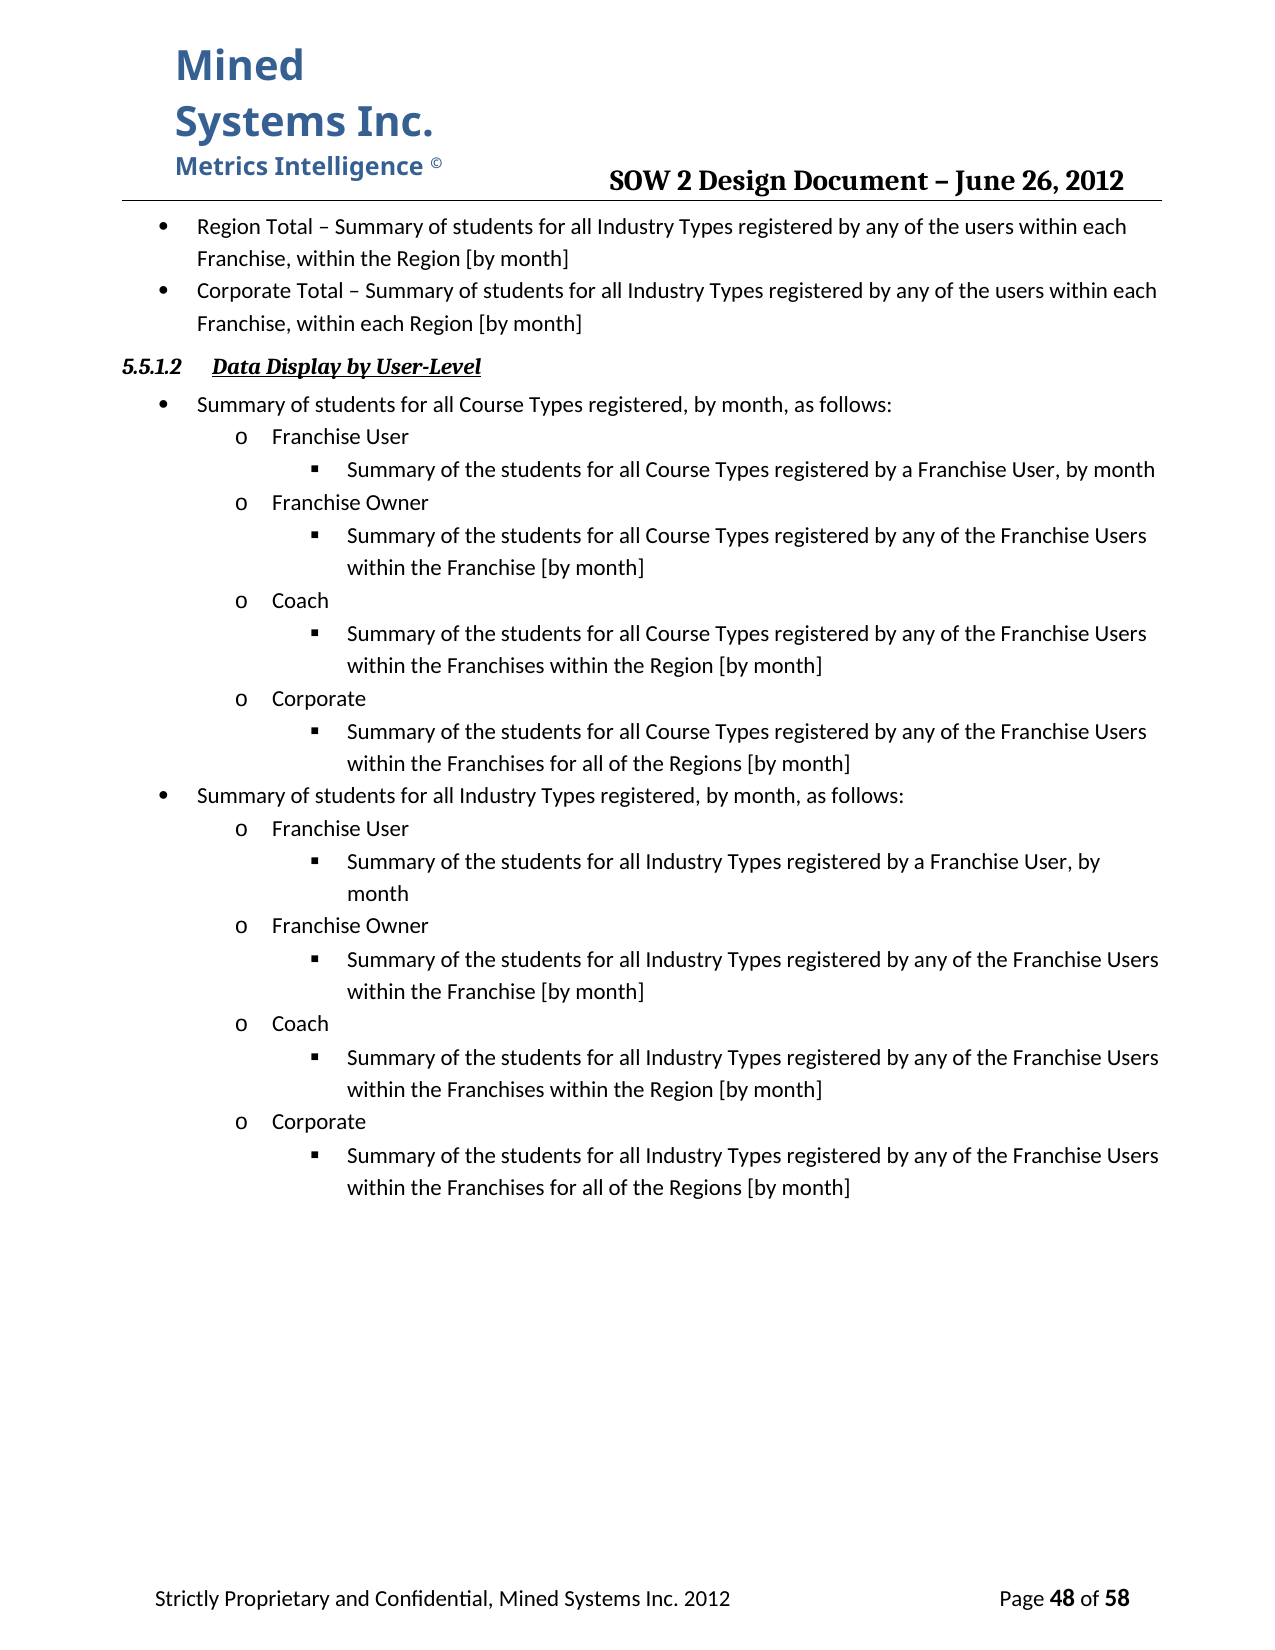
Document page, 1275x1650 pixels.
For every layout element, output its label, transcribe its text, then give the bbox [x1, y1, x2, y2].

list Corporate [234, 1107, 1162, 1137]
list Corporate [234, 684, 1162, 713]
list Summary of the students for all Industry Types registered by a Franchise User, by month [309, 847, 1162, 907]
list Summary of the students for all Course Types registered by any of the Franchise Users within the Franchises within the Region [by month] [309, 619, 1162, 679]
list Summary of students for all Course Types registered, by month, as follows: [159, 390, 1162, 418]
list Corporate Total – Summary of students for all Industry Types registered by any of the users within each Franchise, within each Region [by month] [159, 277, 1162, 337]
list Summary of the students for all Course Types registered by any of the Franchise Users within the Franchise [by month] [309, 521, 1162, 582]
list Summary of the students for all Course Types registered by any of the Franchise Users within the Franchises for all of the Regions [by month] [309, 717, 1162, 777]
list Summary of the students for all Industry Types registered by any of the Franchise Users within the Franchise [by month] [309, 945, 1162, 1005]
list Coach [234, 1009, 1162, 1039]
list Coach [234, 586, 1162, 615]
list Summary of the students for all Industry Types registered by any of the Franchise Users within the Franchises for all of the Regions [by month] [309, 1141, 1162, 1201]
list Region Total – Summary of students for all Industry Types registered by any of the users within each Franchise, within the Region [by month] [159, 212, 1162, 272]
subtitle Data Display by User-Level [122, 353, 1162, 380]
list Summary of students for all Industry Types registered, by month, as follows: [159, 782, 1162, 809]
list Franchise User [234, 814, 1162, 843]
list Summary of the students for all Course Types registered by a Franchise User, by month [309, 456, 1162, 484]
list Franchise Owner [234, 488, 1162, 517]
list Franchise User [234, 422, 1162, 451]
list Franchise Owner [234, 912, 1162, 941]
list Summary of the students for all Industry Types registered by any of the Franchise Users within the Franchises within the Region [by month] [309, 1043, 1162, 1103]
